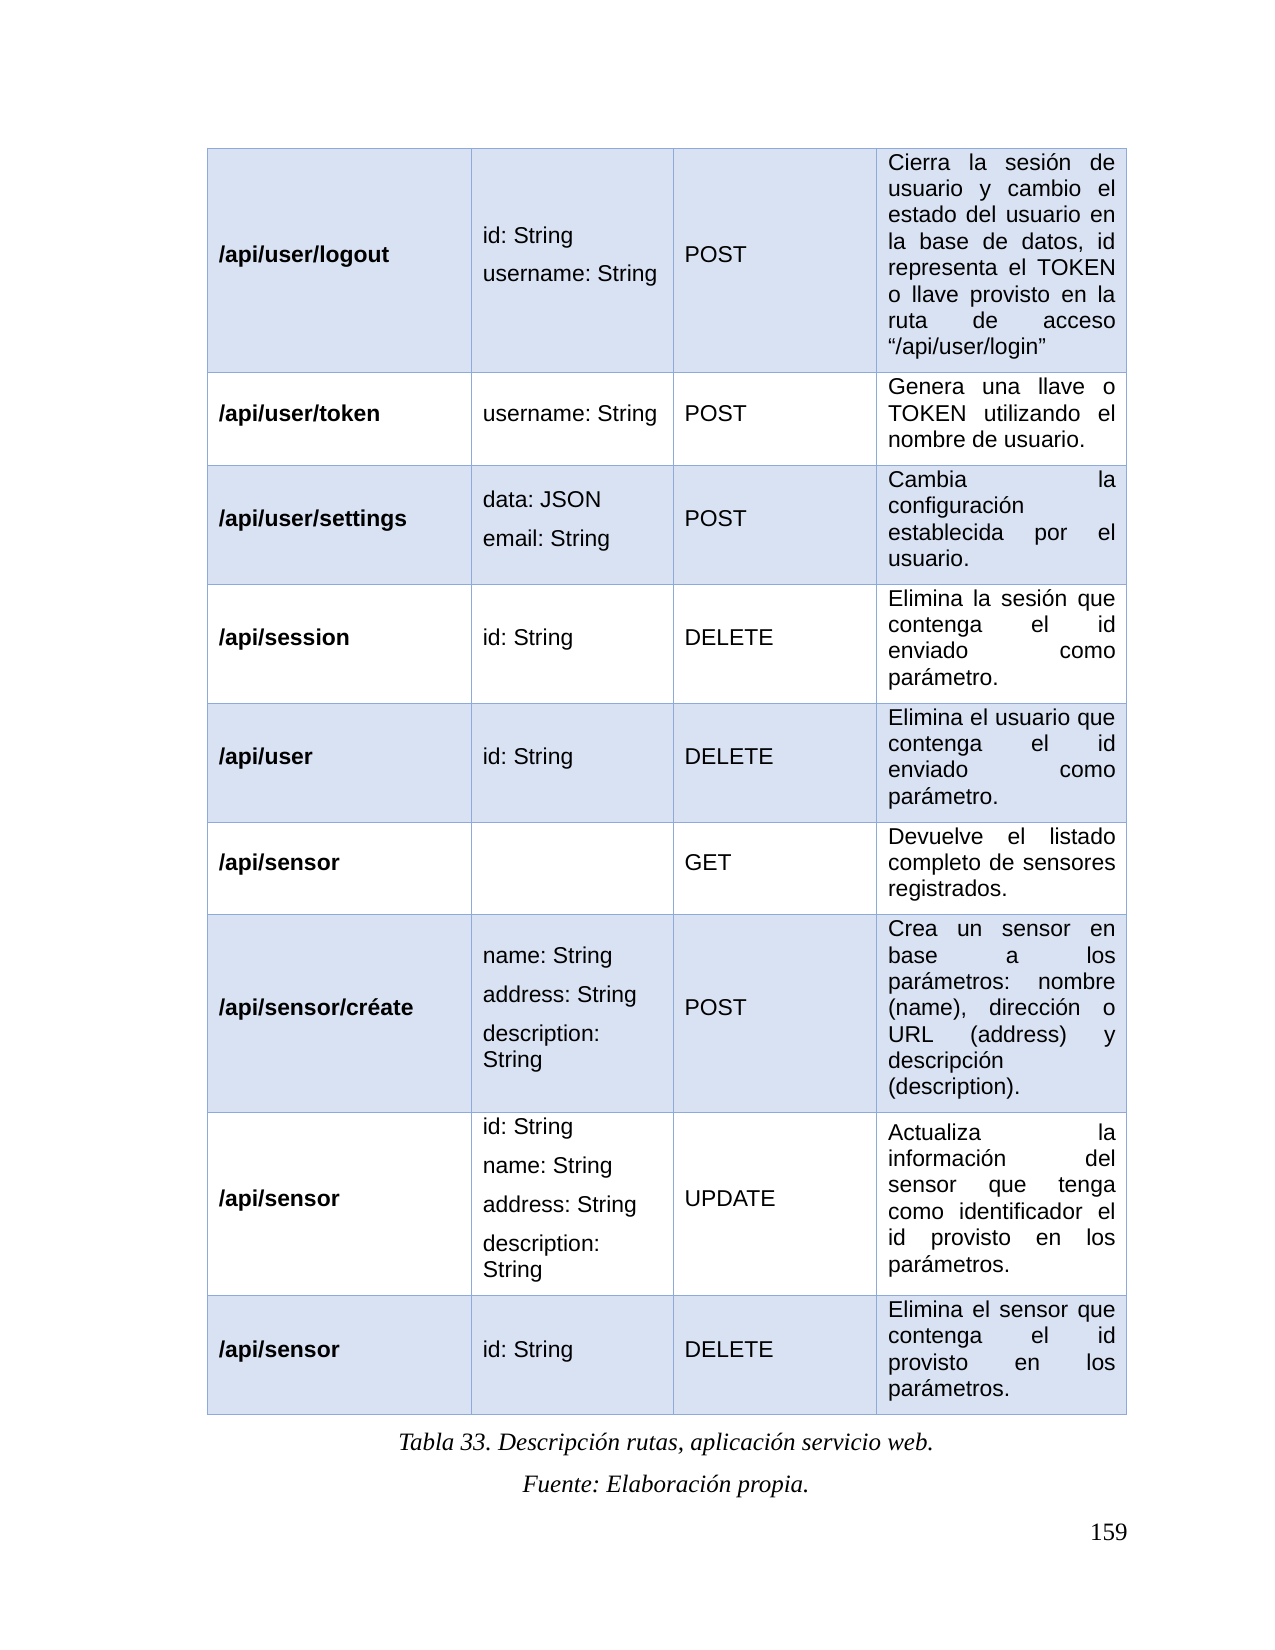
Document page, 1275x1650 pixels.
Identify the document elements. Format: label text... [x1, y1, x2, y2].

table_cell /api/user/settings [208, 466, 471, 584]
table_cell /api/sensor [208, 1113, 471, 1295]
table_cell /api/session [208, 585, 471, 703]
table_cell Cambia la configuración establecida por el usuario. [877, 466, 1126, 584]
table_cell Devuelve el listado completo de sensores registrados. [877, 823, 1126, 914]
table_cell id: String name: String address: String description: String [472, 1113, 673, 1295]
table_header Cierra la sesión de usuario y cambio el estado del usuario en la base de datos, id representa el TOKEN o llave provisto en la ruta de acceso “/api/user/login” [877, 149, 1126, 372]
text Tabla 33. Descripción rutas, aplicación servicio web. [207, 1427, 1127, 1456]
table_cell /api/sensor/créate [208, 915, 471, 1112]
table_header id: String username: String [472, 149, 673, 372]
table_cell /api/sensor [208, 1296, 471, 1414]
table_cell DELETE [674, 585, 876, 703]
table_cell POST [674, 915, 876, 1112]
table_cell POST [674, 373, 876, 465]
table_cell data: JSON email: String [472, 466, 673, 584]
table_cell DELETE [674, 1296, 876, 1414]
table_cell id: String [472, 704, 673, 822]
table_cell UPDATE [674, 1113, 876, 1295]
table_cell Crea un sensor en base a los parámetros: nombre (name), dirección o URL (address) y descripción (description). [877, 915, 1126, 1112]
table_cell id: String [472, 585, 673, 703]
table_header POST [674, 149, 876, 372]
table_cell username: String [472, 373, 673, 465]
table_cell id: String [472, 1296, 673, 1414]
table_cell GET [674, 823, 876, 914]
table_cell Elimina el usuario que contenga el id enviado como parámetro. [877, 704, 1126, 822]
table_header /api/user/logout [208, 149, 471, 372]
table_cell [472, 823, 673, 914]
table_cell /api/user/token [208, 373, 471, 465]
table_cell POST [674, 466, 876, 584]
table_cell /api/user [208, 704, 471, 822]
text Fuente: Elaboración propia. [207, 1469, 1127, 1497]
table_cell Elimina el sensor que contenga el id provisto en los parámetros. [877, 1296, 1126, 1414]
table_cell name: String address: String description: String [472, 915, 673, 1112]
table_cell Genera una llave o TOKEN utilizando el nombre de usuario. [877, 373, 1126, 465]
table_cell /api/sensor [208, 823, 471, 914]
table_cell Actualiza la información del sensor que tenga como identificador el id provisto en los parámetros. [877, 1113, 1126, 1295]
table_cell DELETE [674, 704, 876, 822]
table_cell Elimina la sesión que contenga el id enviado como parámetro. [877, 585, 1126, 703]
